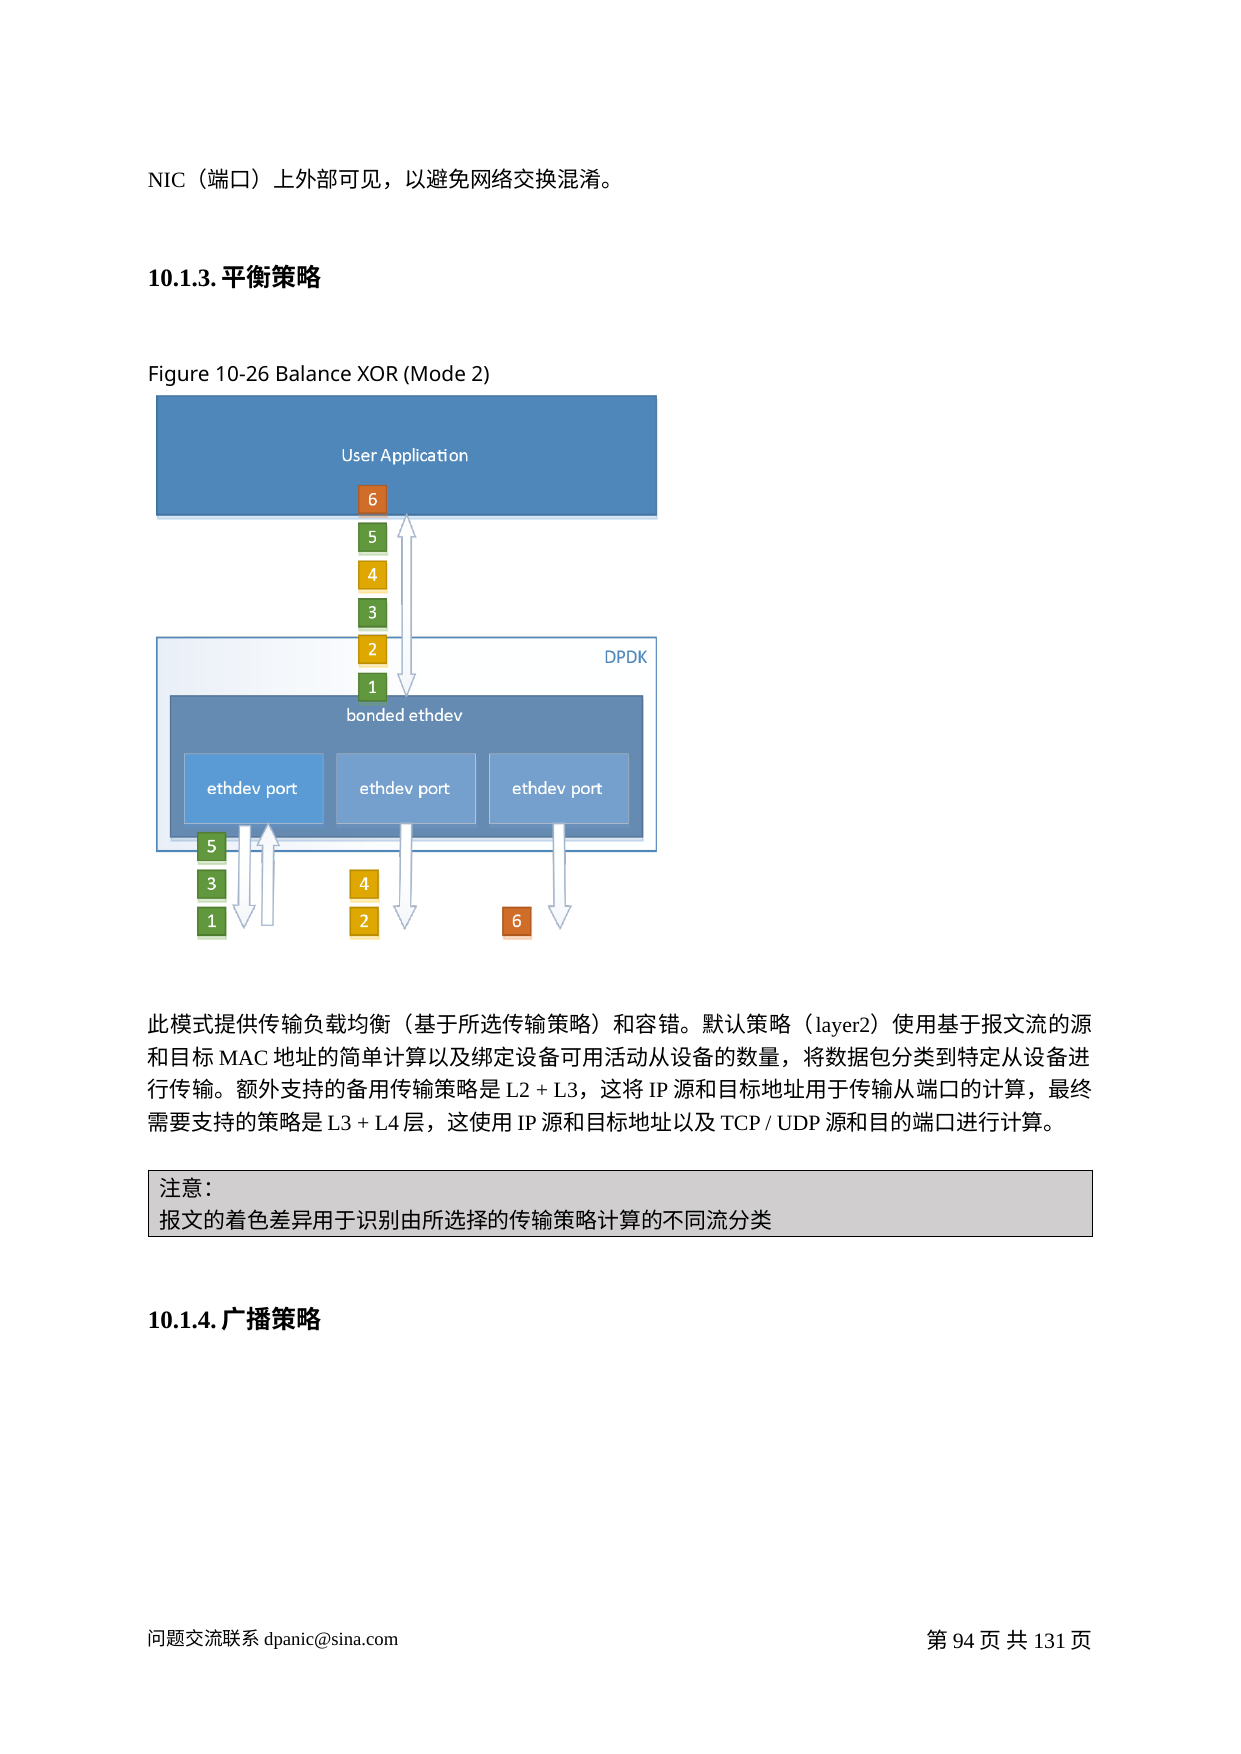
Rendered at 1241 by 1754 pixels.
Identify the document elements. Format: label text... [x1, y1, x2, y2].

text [148, 162, 1092, 194]
subtitle 广播策略 [148, 1285, 1092, 1350]
subtitle 平衡策略 [148, 243, 1092, 308]
table_header 注意： 报文的着色差异用于识别由所选择的传输策略计算的不同流分类 [149, 1171, 1092, 1236]
picture [147, 389, 667, 949]
text 此模式提供传输负载均衡（基于所选传输策略）和容错。默认策略（layer2）使用基于报文流的源和目标MAC地址的简单计算以及绑定设备可用活动从设备的数量，将数据包分类到特定从设备进行传输。额外支持的备用传输策略是L2 + L3，这将IP源和目标地址用于传输从端口的计算，最终需要支持的策略是L3 + L4层，这使用IP源和目标地址以及TCP / UDP源和目的端口进行计算。 [148, 1007, 1092, 1137]
